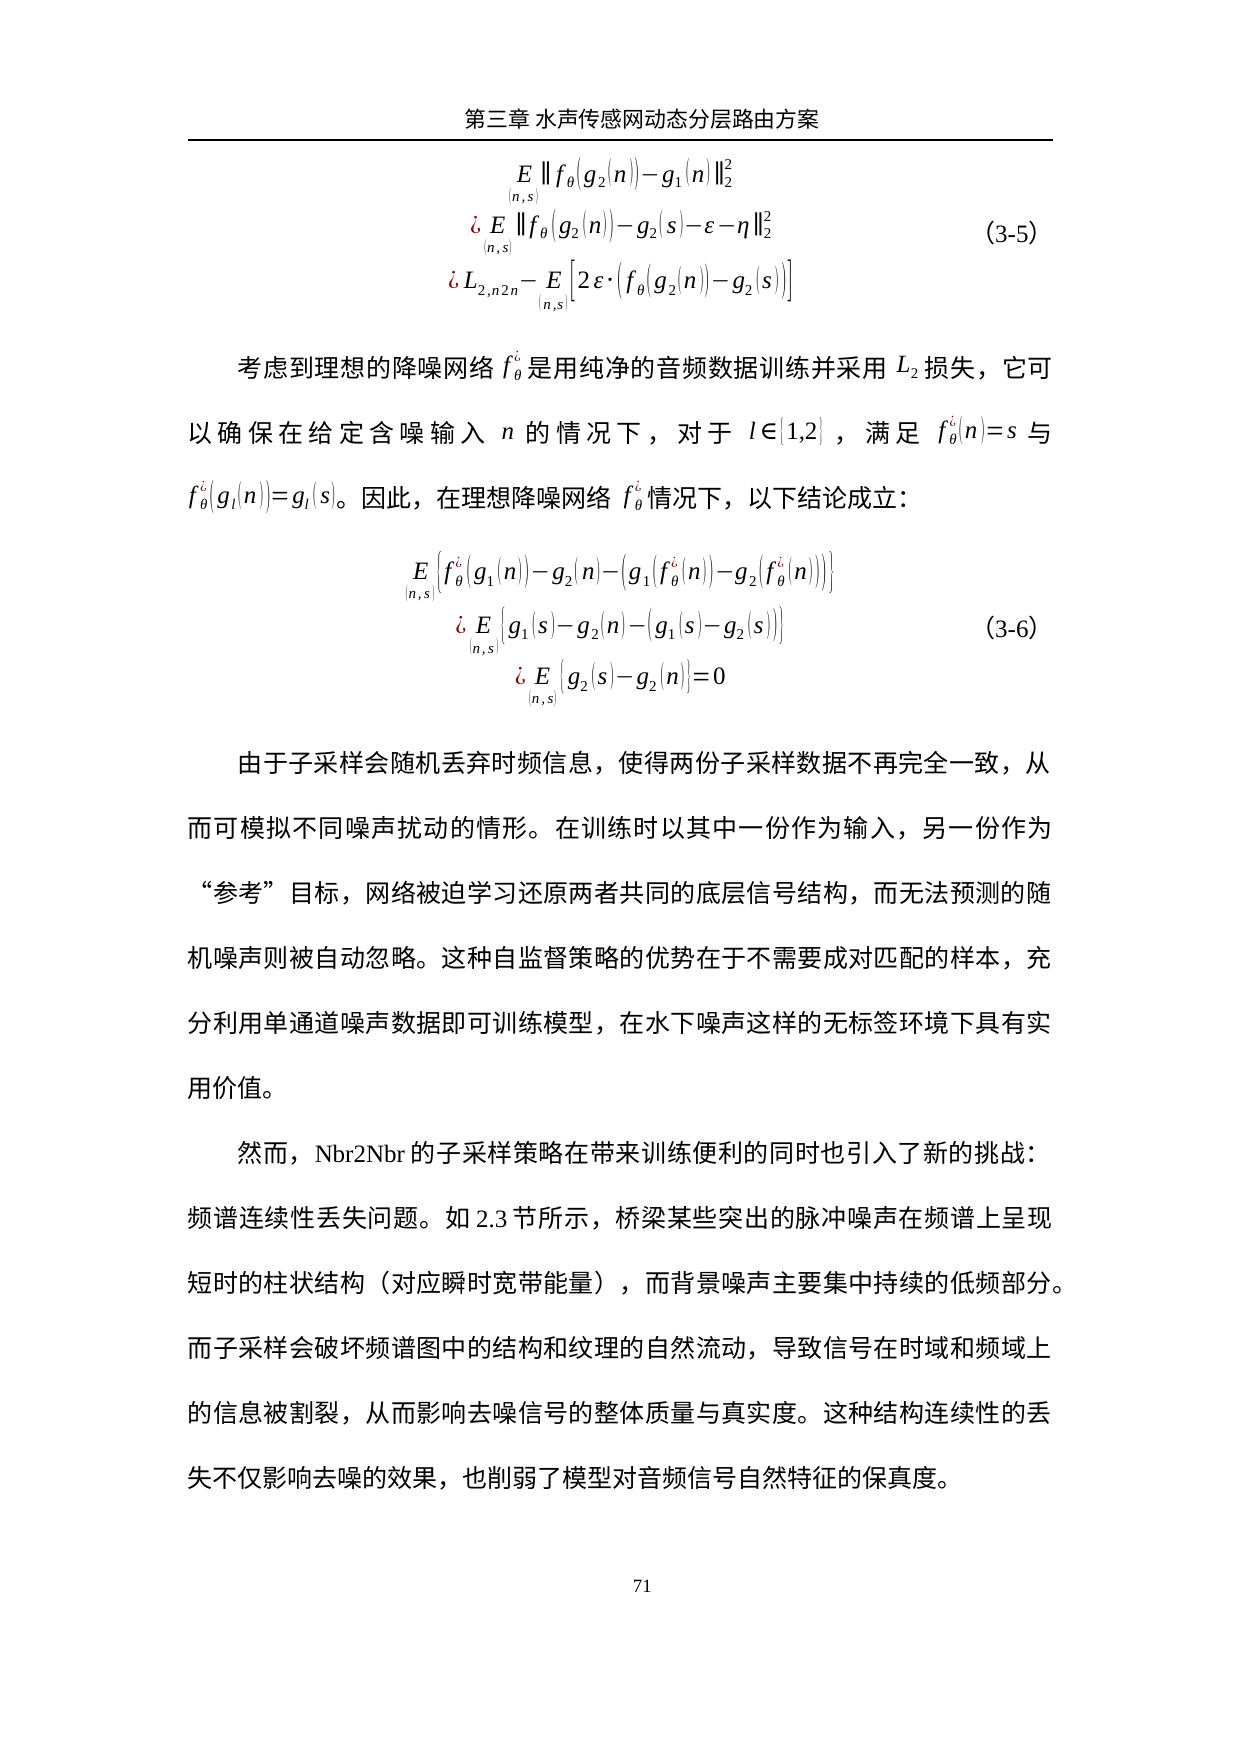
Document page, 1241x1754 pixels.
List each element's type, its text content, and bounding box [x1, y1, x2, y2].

text （3-6） [187, 548, 1053, 710]
text 然而，Nbr2Nbr的子采样策略在带来训练便利的同时也引入了新的挑战：频谱连续性丢失问题。如2.3节所示，桥梁某些突出的脉冲噪声在频谱上呈现短时的柱状结构（对应瞬时宽带能量），而背景噪声主要集中持续的低频部分。而子采样会破坏频谱图中的结构和纹理的自然流动，导致信号在时域和频域上的信息被割裂，从而影响去噪信号的整体质量与真实度。这种结构连续性的丢失不仅影响去噪的效果，也削弱了模型对音频信号自然特征的保真度。 [187, 1119, 1053, 1509]
text （3-5） [187, 153, 1053, 315]
text 考虑到理想的降噪网络 是用纯净的音频数据训练并采用 损失，它可以确保在给定含噪输入 的情况下，对于 ，满足 与 。因此，在理想降噪网络 情况下，以下结论成立： [187, 334, 1053, 529]
text 由于子采样会随机丢弃时频信息，使得两份子采样数据不再完全一致，从而可模拟不同噪声扰动的情形。在训练时以其中一份作为输入，另一份作为“参考”目标，网络被迫学习还原两者共同的底层信号结构，而无法预测的随机噪声则被自动忽略。这种自监督策略的优势在于不需要成对匹配的样本，充分利用单通道噪声数据即可训练模型，在水下噪声这样的无标签环境下具有实用价值。 [187, 729, 1053, 1119]
